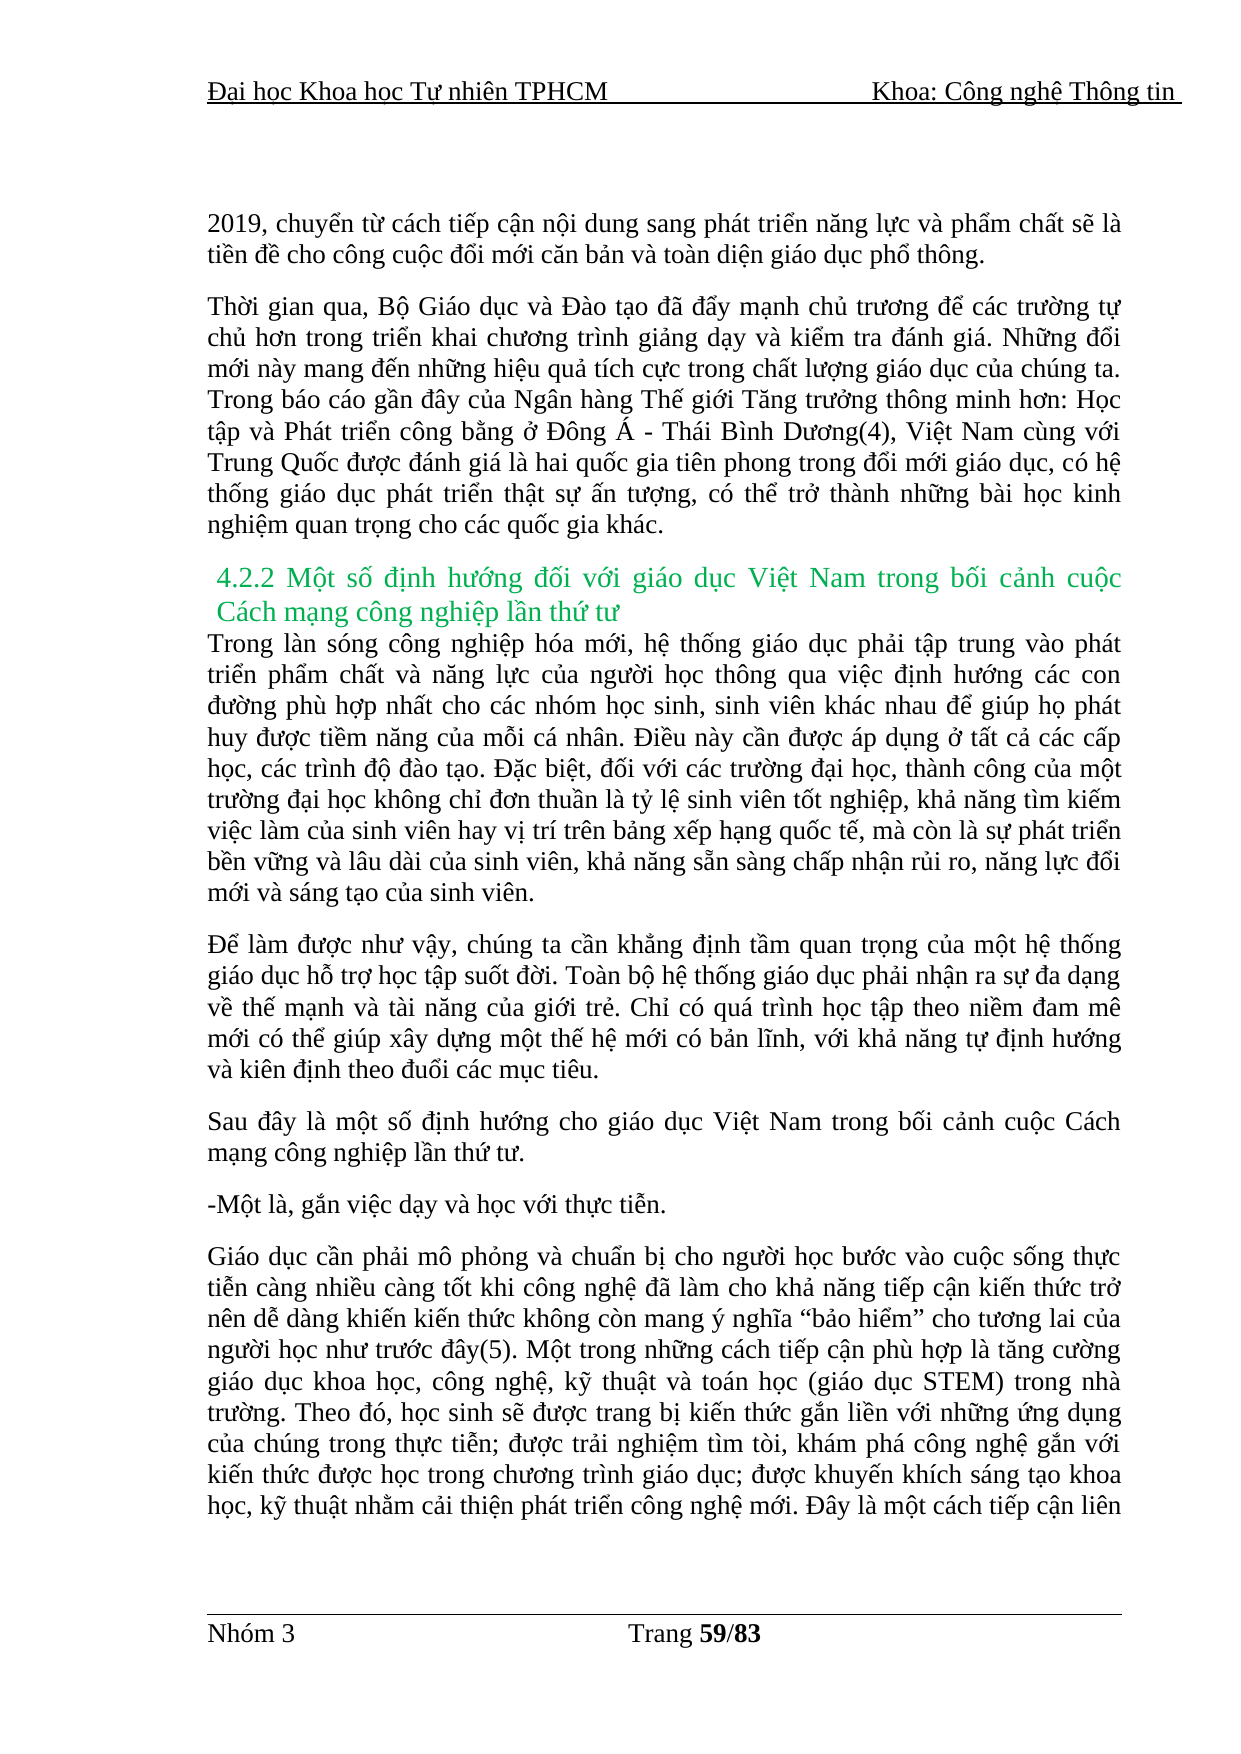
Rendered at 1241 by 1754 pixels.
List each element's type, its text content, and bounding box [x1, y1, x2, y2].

text Thời gian qua, Bộ Giáo dục và Đào tạo đã đẩy mạnh chủ trương để các trường tự chủ hơn trong triển khai chương trình giảng dạy và kiểm tra đánh giá. Những đổi mới này mang đến những hiệu quả tích cực trong chất lượng giáo dục của chúng ta. Trong báo cáo gần đây của Ngân hàng Thế giới Tăng trưởng thông minh hơn: Học tập và Phát triển công bằng ở Đông Á - Thái Bình Dương(4), Việt Nam cùng với Trung Quốc được đánh giá là hai quốc gia tiên phong trong đổi mới giáo dục, có hệ thống giáo dục phát triển thật sự ấn tượng, có thể trở thành những bài học kinh nghiệm quan trọng cho các quốc gia khác. [207, 290, 1122, 539]
text Để làm được như vậy, chúng ta cần khẳng định tầm quan trọng của một hệ thống giáo dục hỗ trợ học tập suốt đời. Toàn bộ hệ thống giáo dục phải nhận ra sự đa dạng về thế mạnh và tài năng của giới trẻ. Chỉ có quá trình học tập theo niềm đam mê mới có thể giúp xây dựng một thế hệ mới có bản lĩnh, với khả năng tự định hướng và kiên định theo đuổi các mục tiêu. [207, 928, 1122, 1084]
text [207, 1240, 1122, 1520]
text Sau đây là một số định hướng cho giáo dục Việt Nam trong bối cảnh cuộc Cách mạng công nghiệp lần thứ tư. [207, 1105, 1122, 1167]
subtitle 4.2.2 Một số định hướng đối với giáo dục Việt Nam trong bối cảnh cuộc Cách mạng công nghiệp lần thứ tư [216, 560, 1122, 627]
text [207, 207, 1122, 269]
text -Một là, gắn việc dạy và học với thực tiễn. [207, 1188, 1122, 1219]
text Trong làn sóng công nghiệp hóa mới, hệ thống giáo dục phải tập trung vào phát triển phẩm chất và năng lực của người học thông qua việc định hướng các con đường phù hợp nhất cho các nhóm học sinh, sinh viên khác nhau để giúp họ phát huy được tiềm năng của mỗi cá nhân. Điều này cần được áp dụng ở tất cả các cấp học, các trình độ đào tạo. Đặc biệt, đối với các trường đại học, thành công của một trường đại học không chỉ đơn thuần là tỷ lệ sinh viên tốt nghiệp, khả năng tìm kiếm việc làm của sinh viên hay vị trí trên bảng xếp hạng quốc tế, mà còn là sự phát triển bền vững và lâu dài của sinh viên, khả năng sẵn sàng chấp nhận rủi ro, năng lực đổi mới và sáng tạo của sinh viên. [207, 627, 1122, 907]
